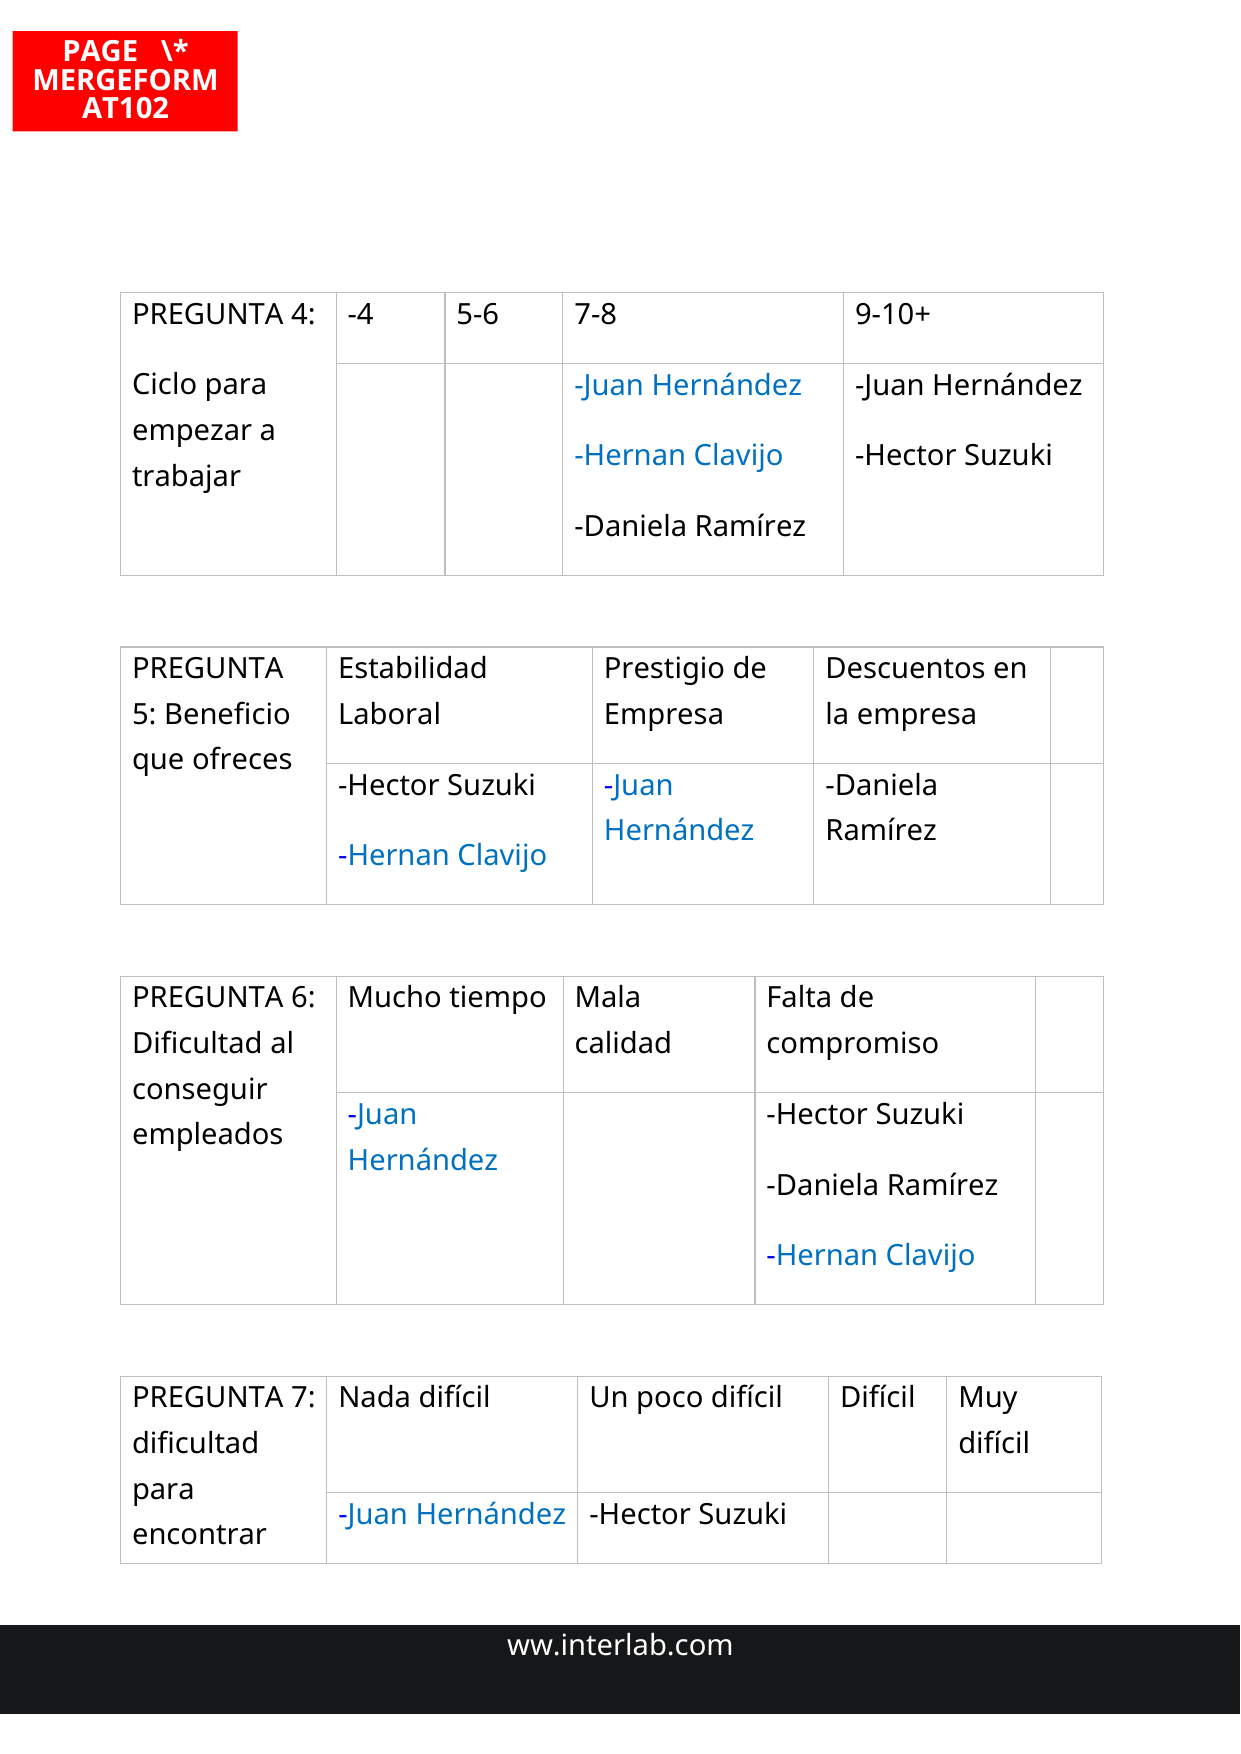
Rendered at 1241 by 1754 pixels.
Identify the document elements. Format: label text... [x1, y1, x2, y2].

table_header [1051, 648, 1103, 763]
table_header 7-8 [563, 293, 843, 363]
table_cell -Hector Suzuki -Hernan Clavijo [327, 764, 592, 904]
table_cell [446, 364, 562, 575]
table_header Descuentos en la empresa [814, 648, 1050, 763]
table_cell [1036, 1093, 1103, 1304]
table_cell [337, 364, 444, 575]
table_header PREGUNTA 7: dificultad para encontrar trabajadores [121, 1377, 326, 1563]
table_cell -Juan Hernández -Hernan Clavijo -Daniela Ramírez [563, 364, 843, 575]
table_header Un poco difícil [578, 1377, 828, 1492]
table_header Prestigio de Empresa [593, 648, 813, 763]
table_cell -Juan Hernández [327, 1493, 577, 1563]
table_header Estabilidad Laboral [327, 648, 592, 763]
table_header [1036, 977, 1103, 1092]
table_header PREGUNTA 5: Beneficio que ofreces [121, 648, 326, 904]
table_header Muy difícil [947, 1377, 1101, 1492]
table_cell -Juan Hernández -Hector Suzuki [844, 364, 1103, 575]
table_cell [578, 1493, 828, 1563]
table_cell [829, 1493, 946, 1563]
table_header Mucho tiempo [337, 977, 563, 1092]
table_header -4 [337, 293, 444, 363]
table_header PREGUNTA 4: Ciclo para empezar a trabajar [121, 293, 336, 575]
table_cell -Juan Hernández [337, 1093, 563, 1304]
table_cell [564, 1093, 754, 1304]
table_header Difícil [829, 1377, 946, 1492]
table_header 9-10+ [844, 293, 1103, 363]
table_cell -Daniela Ramírez [814, 764, 1050, 904]
table_header Mala calidad [564, 977, 754, 1092]
table_cell [1051, 764, 1103, 904]
table_header Falta de compromiso [756, 977, 1035, 1092]
table_cell -Hector Suzuki -Daniela Ramírez -Hernan Clavijo [756, 1093, 1035, 1304]
table_cell -Juan Hernández [593, 764, 813, 904]
table_header Nada difícil [327, 1377, 577, 1492]
table_header PREGUNTA 6: Dificultad al conseguir empleados [121, 977, 336, 1304]
table_cell [947, 1493, 1101, 1563]
table_header 5-6 [446, 293, 562, 363]
